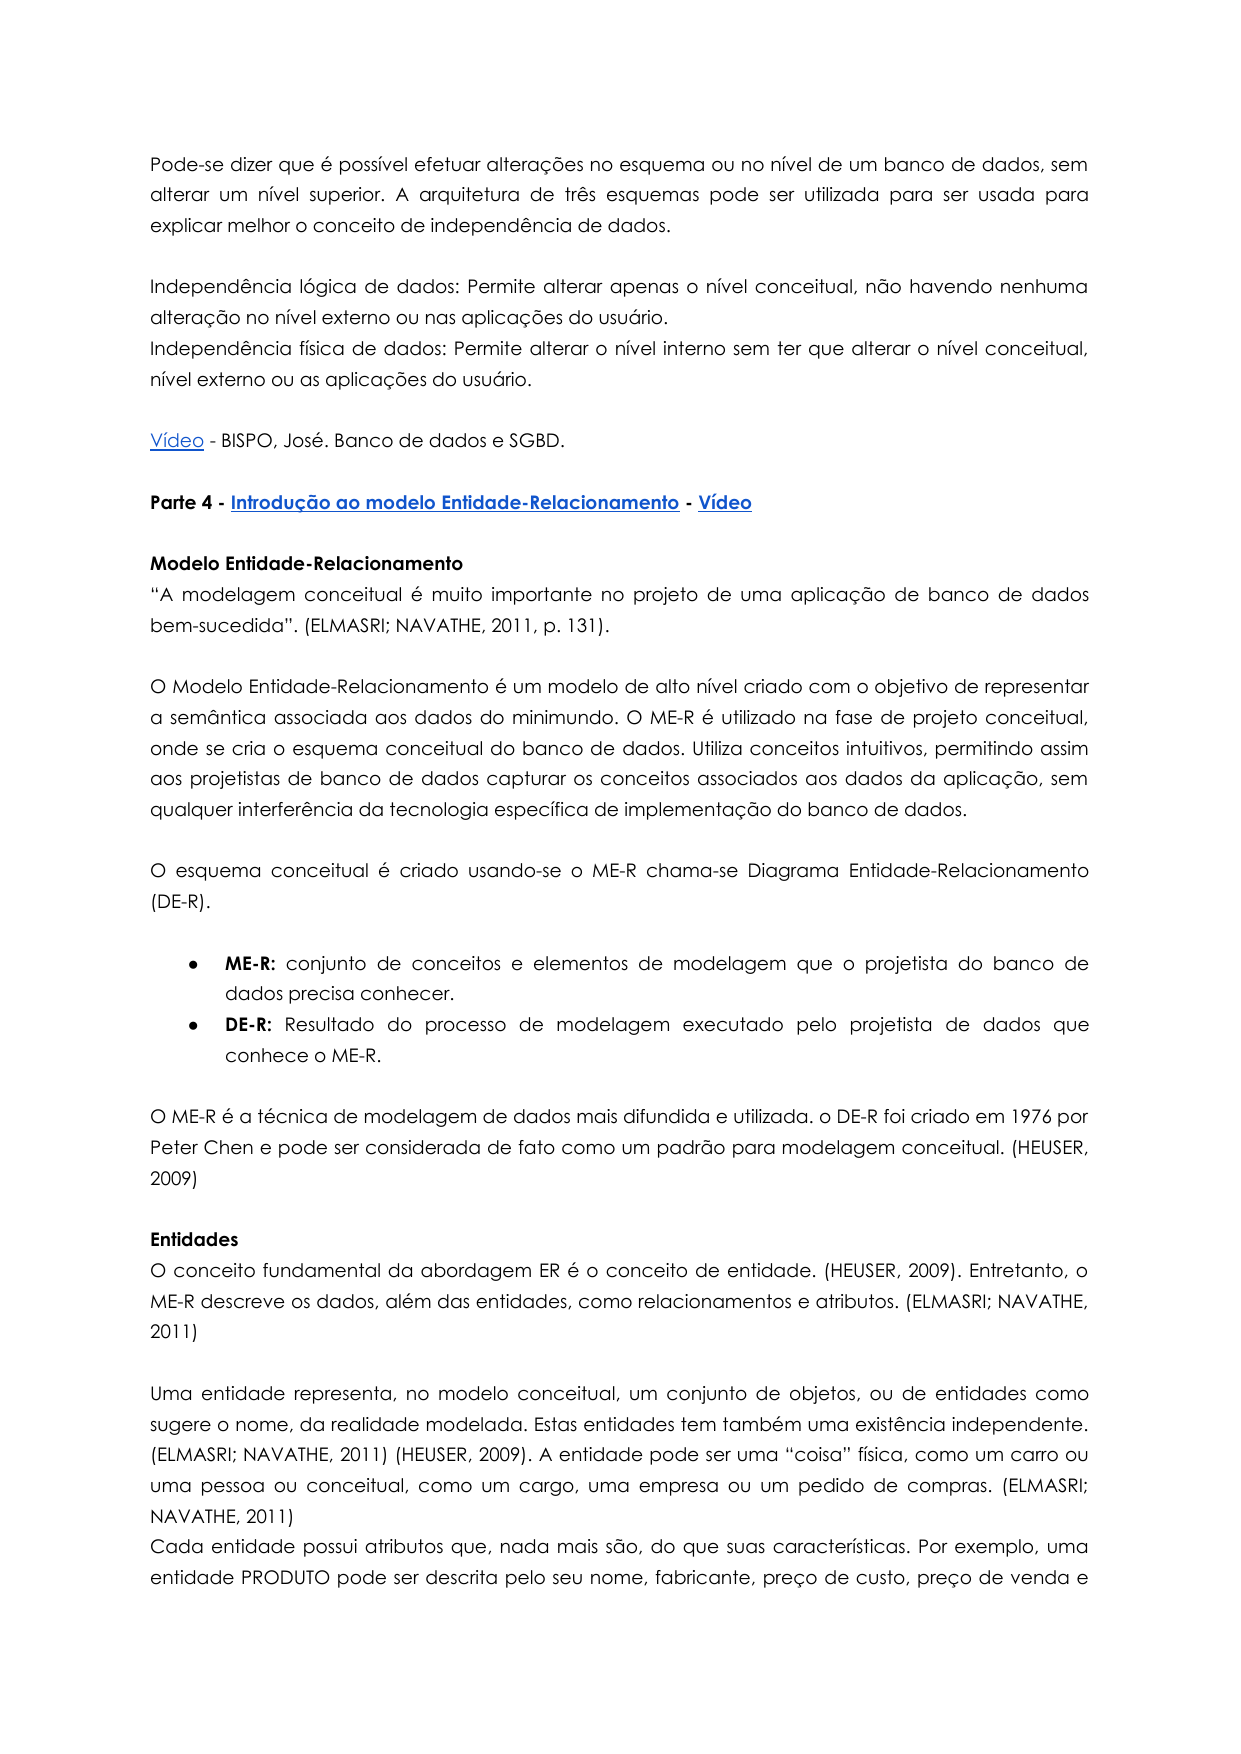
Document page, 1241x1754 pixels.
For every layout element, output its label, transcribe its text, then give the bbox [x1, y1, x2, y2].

list DE-R: Resultado do processo de modelagem executado pelo projetista de dados que conhece o ME-R. [187, 1010, 1090, 1068]
text “A modelagem conceitual é muito importante no projeto de uma aplicação de banco de dados bem-sucedida”. (ELMASRI; NAVATHE, 2011, p. 131). [150, 580, 1090, 638]
list ME-R: conjunto de conceitos e elementos de modelagem que o projetista do banco de dados precisa conhecer. [187, 949, 1090, 1006]
text O conceito fundamental da abordagem ER é o conceito de entidade. (HEUSER, 2009). Entretanto, o ME-R descreve os dados, além das entidades, como relacionamentos e atributos. (ELMASRI; NAVATHE, 2011) [150, 1256, 1090, 1344]
text O esquema conceitual é criado usando-se o ME-R chama-se Diagrama Entidade-Relacionamento (DE-R). [150, 857, 1090, 914]
text Uma entidade representa, no modelo conceitual, um conjunto de objetos, ou de entidades como sugere o nome, da realidade modelada. Estas entidades tem também uma existência independente. (ELMASRI; NAVATHE, 2011) (HEUSER, 2009). A entidade pode ser uma “coisa” física, como um carro ou uma pessoa ou conceitual, como um cargo, uma empresa ou um pedido de compras. (ELMASRI; NAVATHE, 2011) [150, 1379, 1090, 1529]
text Modelo Entidade-Relacionamento [150, 549, 1090, 576]
text Entidades [150, 1226, 1090, 1252]
text Independência física de dados: Permite alterar o nível interno sem ter que alterar o nível conceitual, nível externo ou as aplicações do usuário. [150, 334, 1090, 392]
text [150, 1533, 1090, 1590]
text O Modelo Entidade-Relacionamento é um modelo de alto nível criado com o objetivo de representar a semântica associada aos dados do minimundo. O ME-R é utilizado na fase de projeto conceitual, onde se cria o esquema conceitual do banco de dados. Utiliza conceitos intuitivos, permitindo assim aos projetistas de banco de dados capturar os conceitos associados aos dados da aplicação, sem qualquer interferência da tecnologia específica de implementação do banco de dados. [150, 672, 1090, 822]
text Parte 4 - Introdução ao modelo Entidade-Relacionamento - Vídeo [150, 488, 1090, 515]
text Pode-se dizer que é possível efetuar alterações no esquema ou no nível de um banco de dados, sem alterar um nível superior. A arquitetura de três esquemas pode ser utilizada para ser usada para explicar melhor o conceito de independência de dados. [150, 150, 1090, 238]
text O ME-R é a técnica de modelagem de dados mais difundida e utilizada. o DE-R foi criado em 1976 por Peter Chen e pode ser considerada de fato como um padrão para modelagem conceitual. (HEUSER, 2009) [150, 1103, 1090, 1191]
text Vídeo - BISPO, José. Banco de dados e SGBD. [150, 427, 1090, 453]
text Independência lógica de dados: Permite alterar apenas o nível conceitual, não havendo nenhuma alteração no nível externo ou nas aplicações do usuário. [150, 273, 1090, 330]
